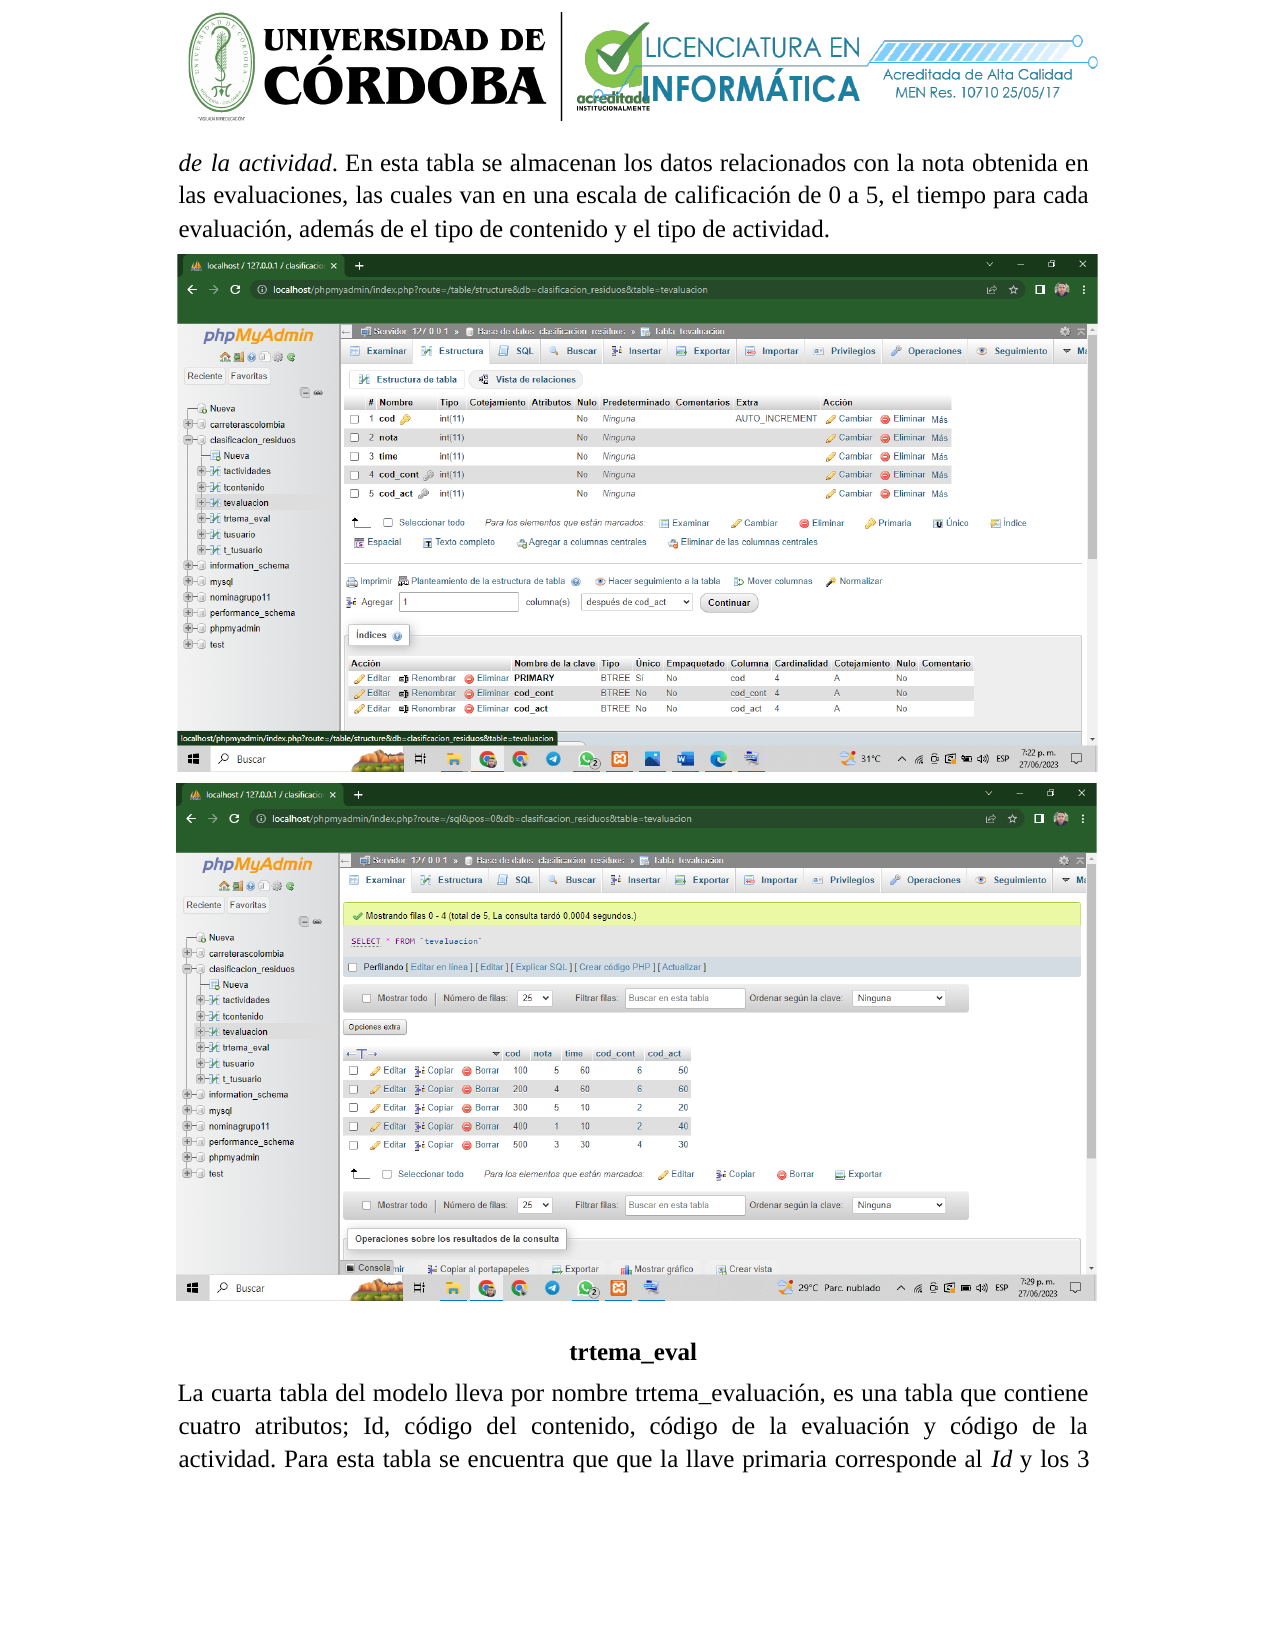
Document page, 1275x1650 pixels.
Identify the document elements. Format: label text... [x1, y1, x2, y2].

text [177, 148, 1090, 242]
text trtema_eval [176, 1337, 1090, 1366]
picture [188, 12, 1098, 130]
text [177, 1378, 1090, 1473]
picture [176, 783, 1097, 1301]
picture [177, 254, 1098, 772]
